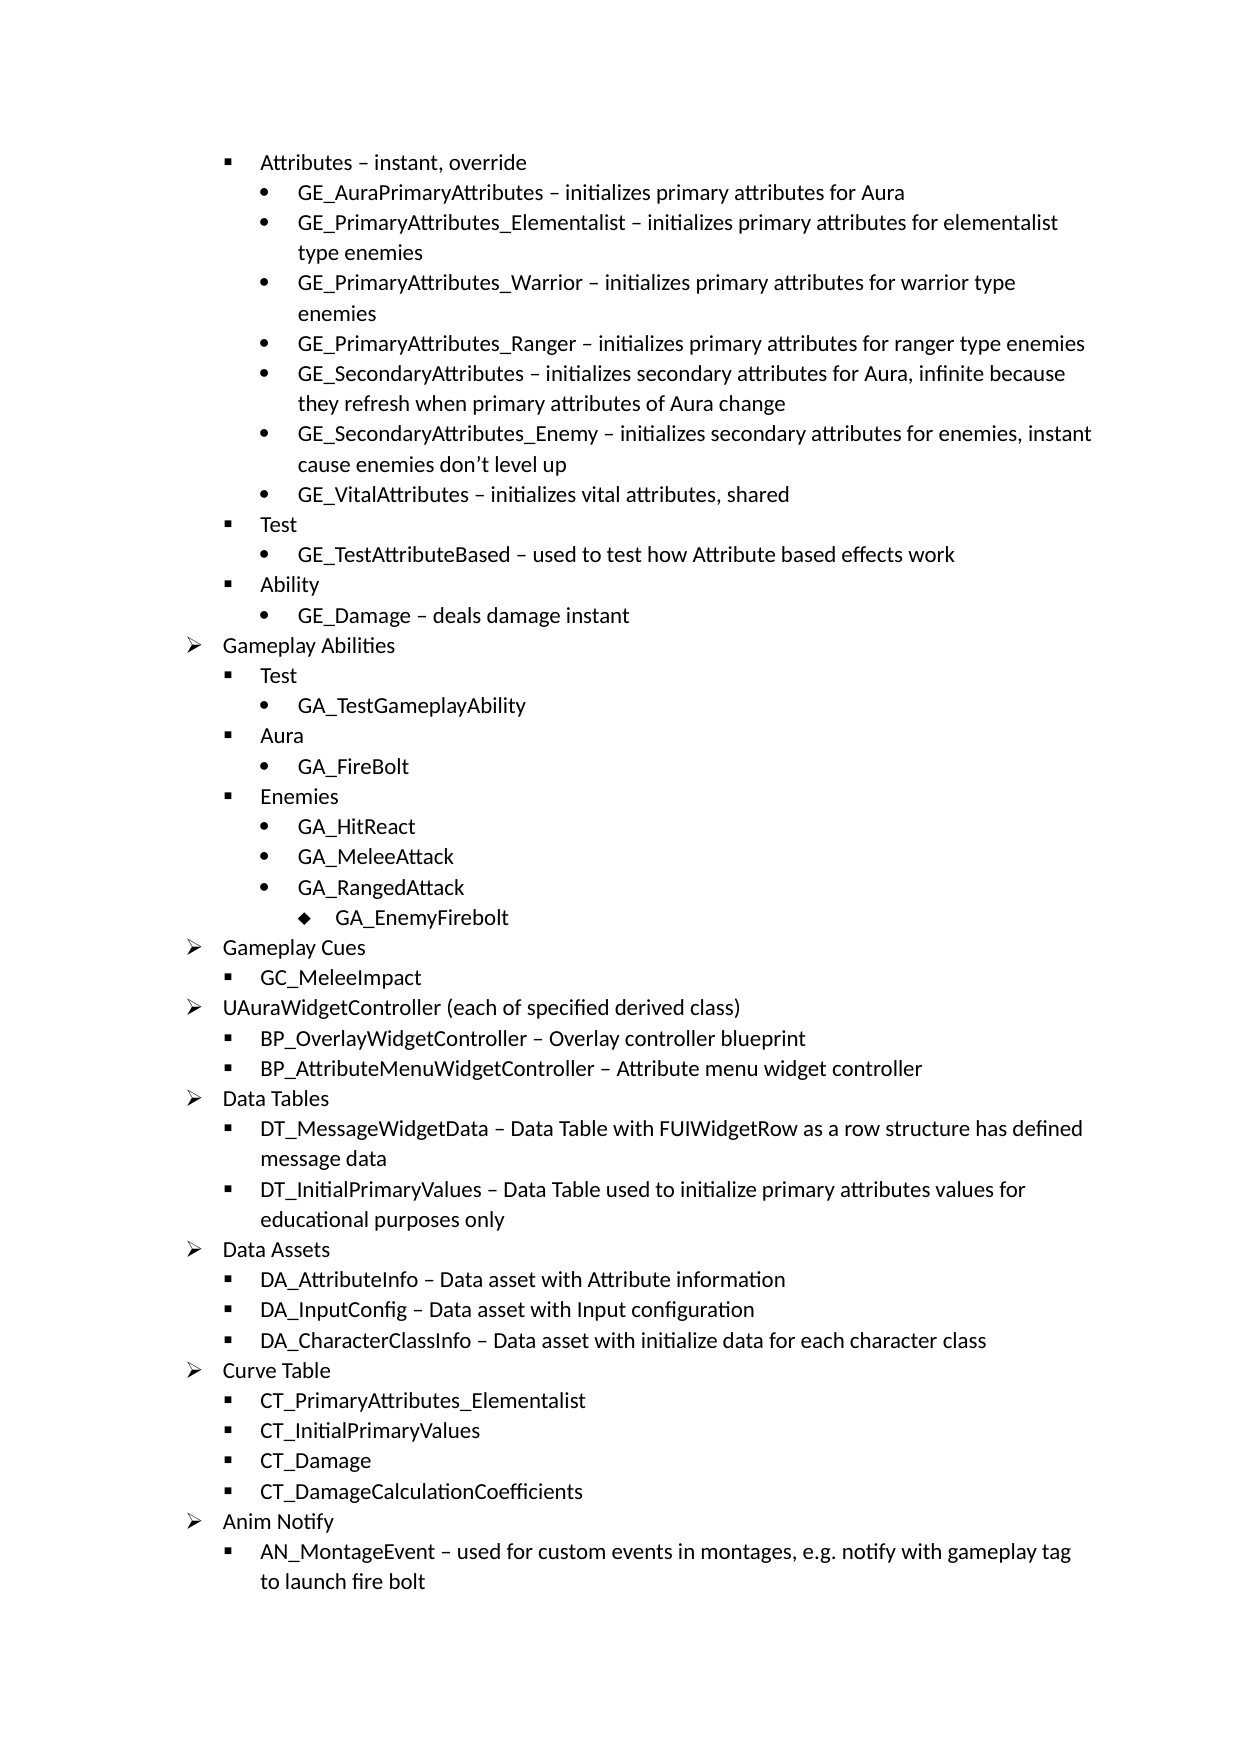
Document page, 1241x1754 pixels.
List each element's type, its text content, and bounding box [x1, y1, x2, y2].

list Anim Notify [185, 1507, 1093, 1535]
list DT_MessageWidgetData – Data Table with FUIWidgetRow as a row structure has defined message data [223, 1114, 1093, 1172]
list GA_HitReact [260, 812, 1093, 840]
list UAuraWidgetController (each of specified derived class) [185, 993, 1093, 1021]
list GE_Damage – deals damage instant [260, 601, 1093, 629]
list Aura [223, 722, 1093, 749]
list GA_EnemyFirebolt [298, 903, 1093, 931]
list GE_PrimaryAttributes_Ranger – initializes primary attributes for ranger type enemies [260, 329, 1093, 357]
list DA_CharacterClassInfo – Data asset with initialize data for each character class [223, 1326, 1093, 1354]
list DA_InputConfig – Data asset with Input configuration [223, 1296, 1093, 1323]
list CT_PrimaryAttributes_Elementalist [223, 1386, 1093, 1414]
list Gameplay Cues [185, 933, 1093, 961]
list Data Assets [185, 1235, 1093, 1263]
list GA_TestGameplayAbility [260, 691, 1093, 719]
list Ability [223, 571, 1093, 598]
list Curve Table [185, 1356, 1093, 1384]
list GE_AuraPrimaryAttributes – initializes primary attributes for Aura [260, 178, 1093, 206]
list Test [223, 510, 1093, 538]
list BP_AttributeMenuWidgetController – Attribute menu widget controller [223, 1054, 1093, 1082]
list Enemies [223, 782, 1093, 810]
list GE_PrimaryAttributes_Warrior – initializes primary attributes for warrior type enemies [260, 268, 1093, 327]
list Attributes – instant, override [223, 148, 1093, 176]
list GA_MeleeAttack [260, 842, 1093, 870]
list GE_TestAttributeBased – used to test how Attribute based effects work [260, 540, 1093, 568]
list GA_RangedAttack [260, 873, 1093, 901]
list CT_Damage [223, 1447, 1093, 1474]
list GE_VitalAttributes – initializes vital attributes, shared [260, 480, 1093, 508]
list GE_PrimaryAttributes_Elementalist – initializes primary attributes for elementalist type enemies [260, 208, 1093, 266]
list GC_MeleeImpact [223, 963, 1093, 991]
list Test [223, 661, 1093, 689]
list AN_MontageEvent – used for custom events in montages, e.g. notify with gameplay tag to launch fire bolt [223, 1537, 1093, 1595]
list DA_AttributeInfo – Data asset with Attribute information [223, 1265, 1093, 1293]
list GE_SecondaryAttributes_Enemy – initializes secondary attributes for enemies, instant cause enemies don’t level up [260, 419, 1093, 478]
list CT_DamageCalculationCoefficients [223, 1477, 1093, 1505]
list CT_InitialPrimaryValues [223, 1416, 1093, 1444]
list GE_SecondaryAttributes – initializes secondary attributes for Aura, infinite because they refresh when primary attributes of Aura change [260, 359, 1093, 417]
list BP_OverlayWidgetController – Overlay controller blueprint [223, 1024, 1093, 1052]
list DT_InitialPrimaryValues – Data Table used to initialize primary attributes values for educational purposes only [223, 1175, 1093, 1233]
list Gameplay Abilities [185, 631, 1093, 659]
list GA_FireBolt [260, 752, 1093, 780]
list Data Tables [185, 1084, 1093, 1112]
